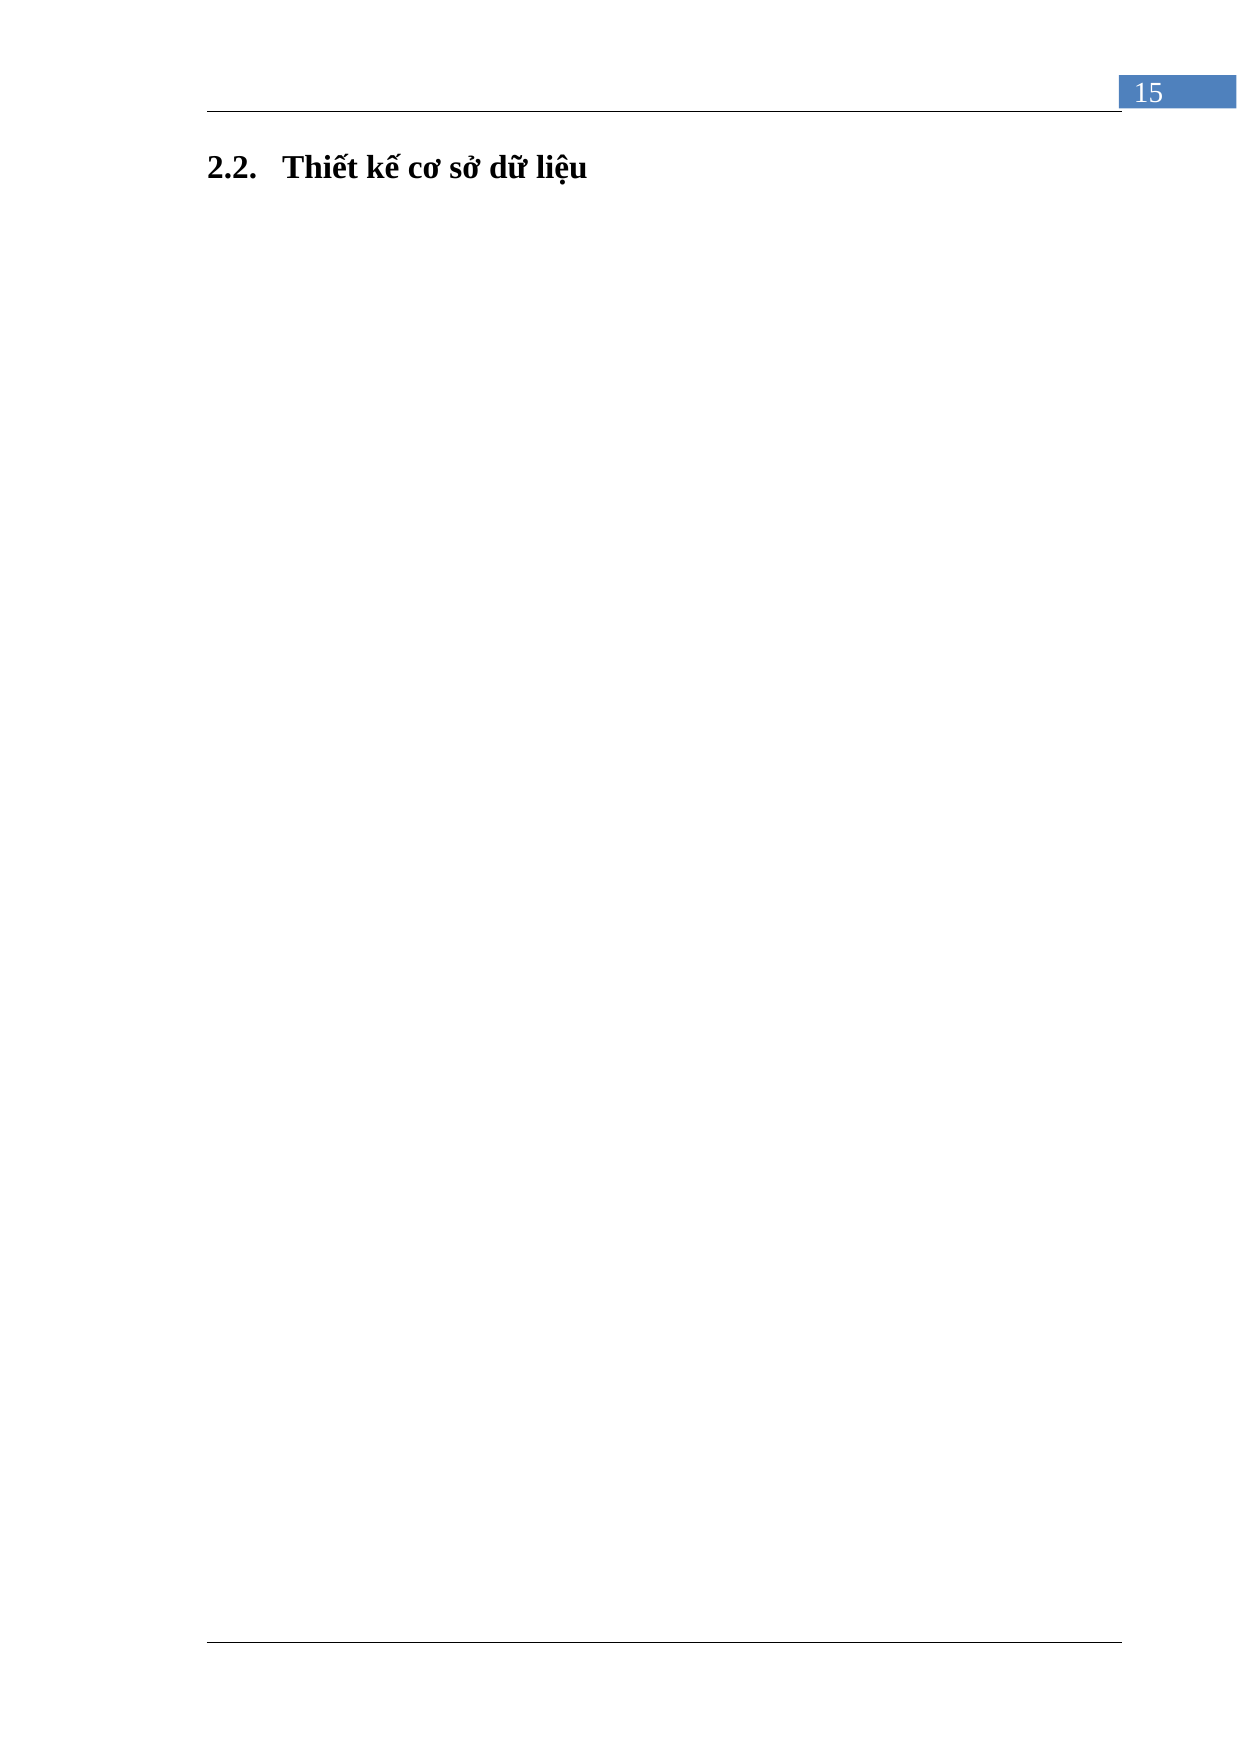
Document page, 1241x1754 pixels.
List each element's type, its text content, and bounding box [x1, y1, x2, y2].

subtitle Thiết kế cơ sở dữ liệu [207, 148, 1122, 186]
